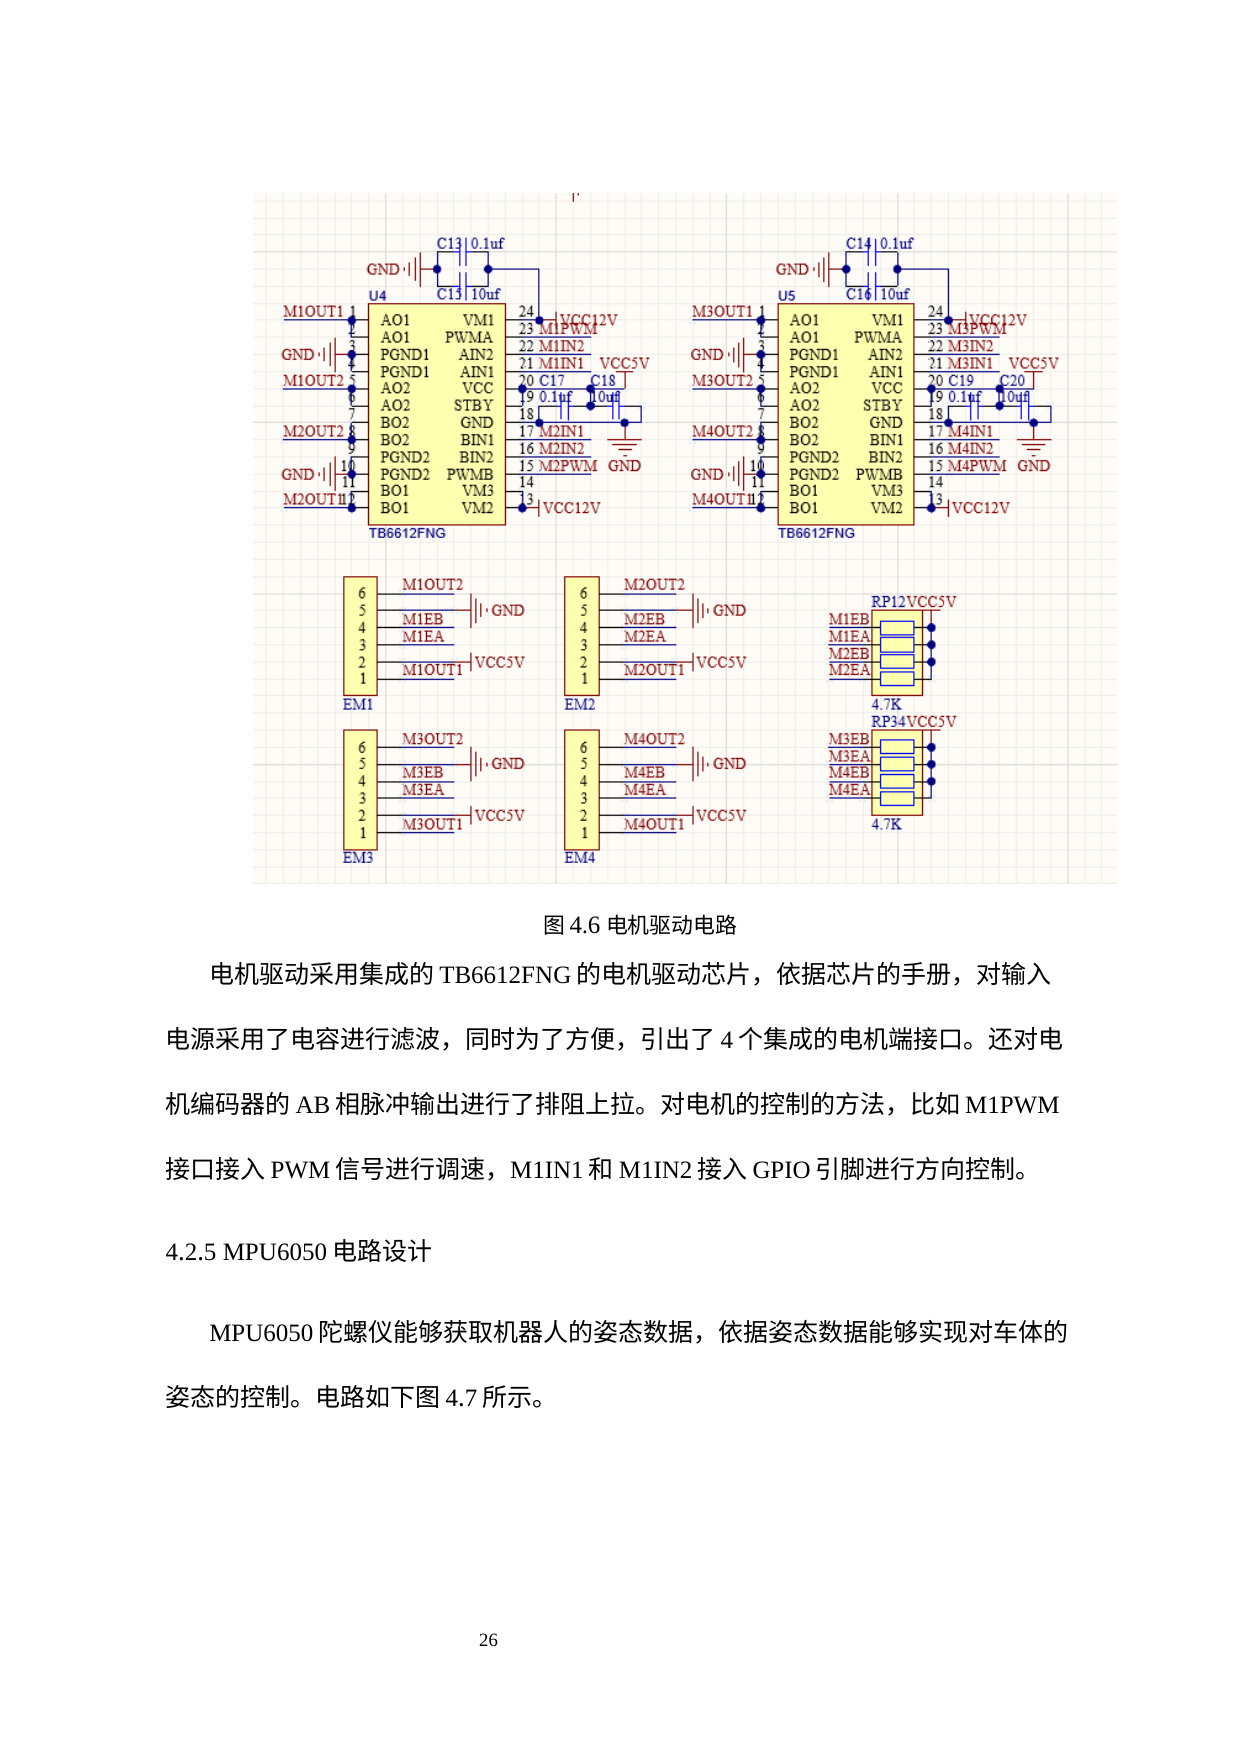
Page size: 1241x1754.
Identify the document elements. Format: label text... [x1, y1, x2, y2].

text 4.2.5 MPU6050电路设计 [165, 1217, 1093, 1282]
text 图4.6 电机驱动电路 [165, 908, 1071, 941]
text MPU6050陀螺仪能够获取机器人的姿态数据，依据姿态数据能够实现对车体的姿态的控制。电路如下图4.7所示。 [165, 1298, 1071, 1428]
picture [252, 193, 1117, 884]
text 电机驱动采用集成的TB6612FNG的电机驱动芯片，依据芯片的手册，对输入电源采用了电容进行滤波，同时为了方便，引出了4个集成的电机端接口。还对电机编码器的AB相脉冲输出进行了排阻上拉。对电机的控制的方法，比如M1PWM接口接入PWM信号进行调速，M1IN1和M1IN2接入GPIO引脚进行方向控制。 [165, 941, 1071, 1201]
